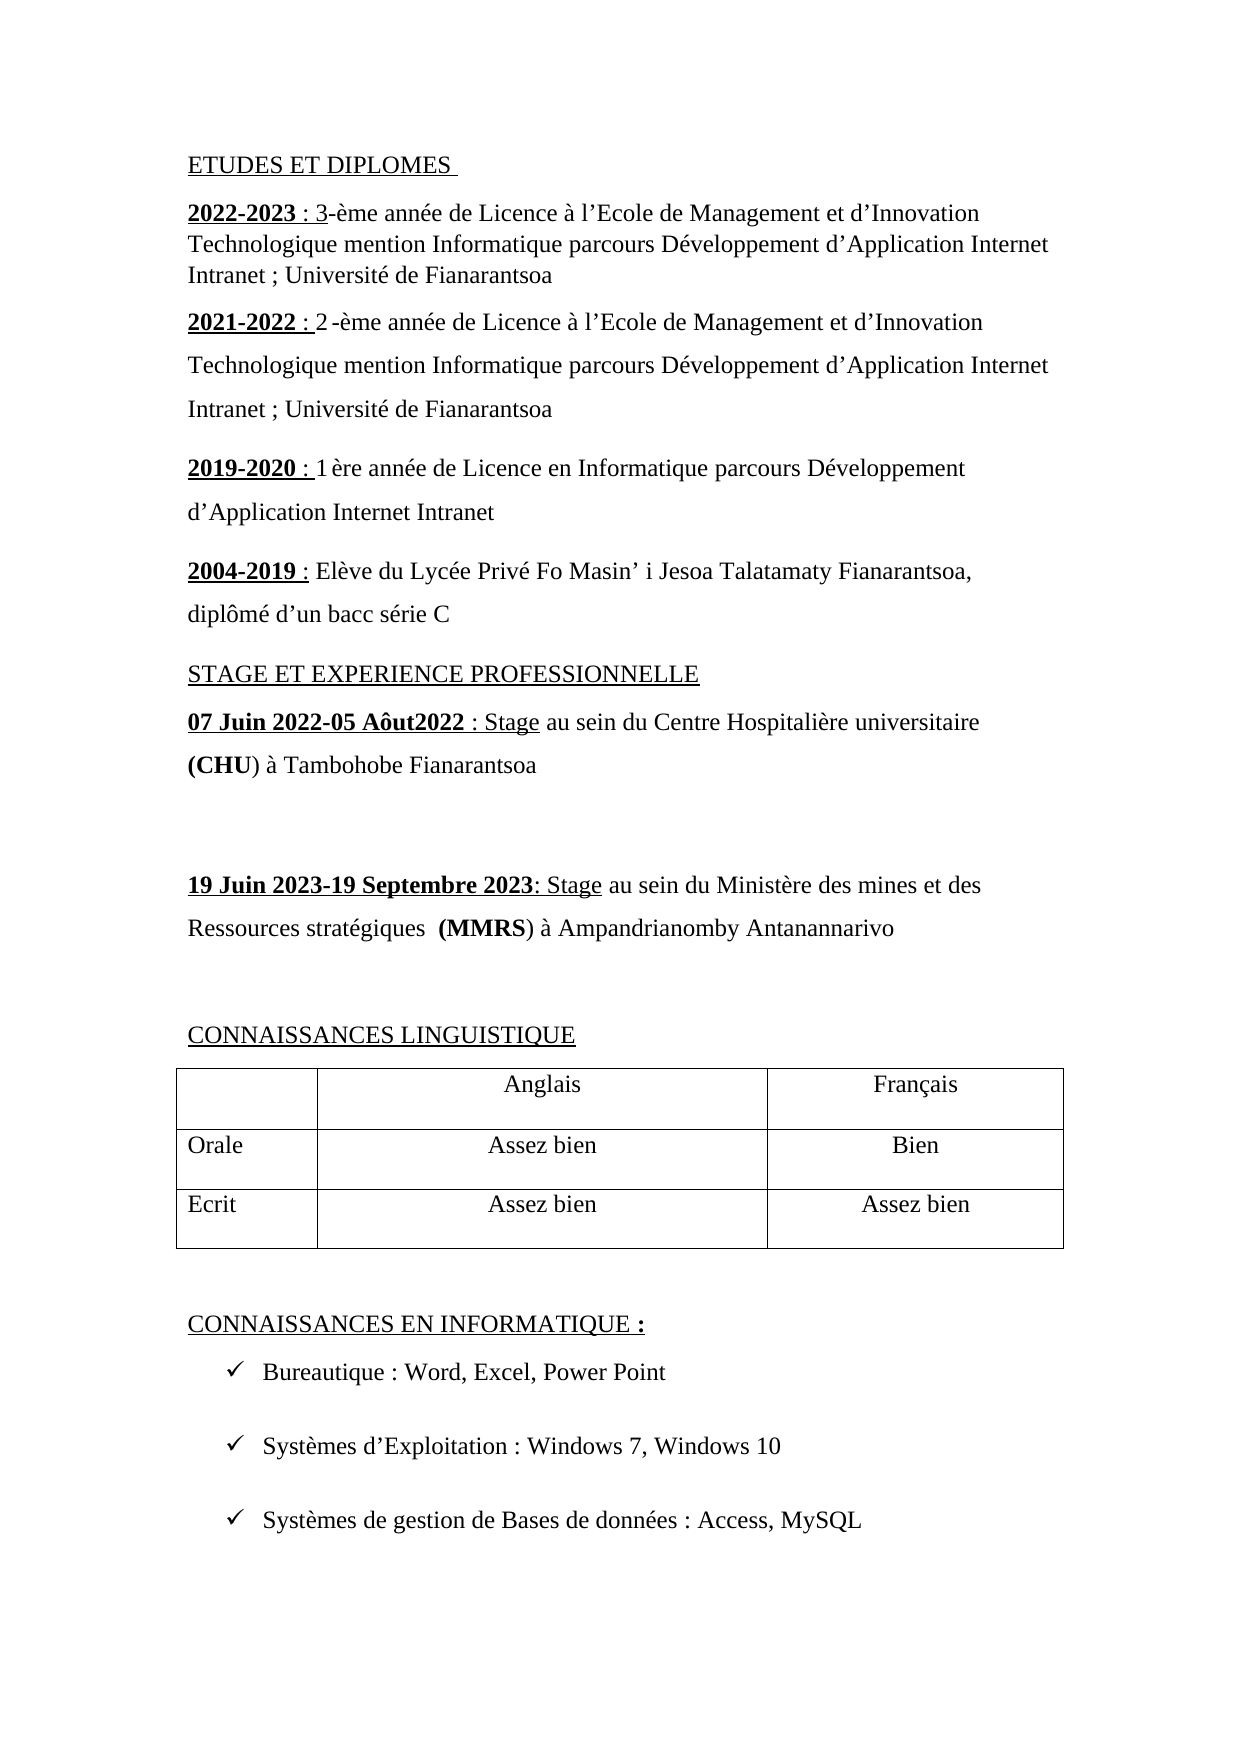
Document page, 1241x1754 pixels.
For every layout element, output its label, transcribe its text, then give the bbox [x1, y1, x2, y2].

list Systèmes de gestion de Bases de données : Access, MySQL [225, 1505, 1053, 1534]
text 2022-2023 : 3-ème année de Licence à l’Ecole de Management et d’Innovation Technologique mention Informatique parcours Développement d’Application Internet Intranet ; Université de Fianarantsoa [187, 198, 1053, 288]
list Bureautique : Word, Excel, Power Point [225, 1357, 1053, 1385]
table_cell Ecrit [177, 1190, 317, 1248]
table_header [177, 1069, 317, 1129]
list Systèmes d’Exploitation : Windows 7, Windows 10 [225, 1431, 1053, 1459]
text STAGE ET EXPERIENCE PROFESSIONNELLE [187, 659, 1053, 688]
table_cell Bien [768, 1130, 1063, 1188]
text 2004-2019 : Elève du Lycée Privé Fo Masin’ i Jesoa Talatamaty Fianarantsoa, diplômé d’un bacc série C [187, 556, 1053, 628]
text CONNAISSANCES EN INFORMATIQUE : [187, 1309, 1053, 1338]
table_header Français [768, 1069, 1063, 1129]
text 07 Juin 2022-05 Aôut2022 : Stage au sein du Centre Hospitalière universitaire (CHU) à Tambohobe Fianarantsoa [187, 707, 1053, 779]
table_cell Assez bien [318, 1190, 767, 1248]
text CONNAISSANCES LINGUISTIQUE [187, 1020, 1053, 1049]
table_header Anglais [318, 1069, 767, 1129]
table_cell Orale [177, 1130, 317, 1188]
table_cell Assez bien [768, 1190, 1063, 1248]
text 19 Juin 2023-19 Septembre 2023: Stage au sein du Ministère des mines et des Ressources stratégiques (MMRS) à Ampandrianomby Antanannarivo [187, 870, 1053, 942]
text ETUDES ET DIPLOMES [187, 150, 1053, 179]
text 2021-2022 : 2 -ème année de Licence à l’Ecole de Management et d’Innovation Technologique mention Informatique parcours Développement d’Application Internet Intranet ; Université de Fianarantsoa [187, 307, 1053, 422]
table_cell Assez bien [318, 1130, 767, 1188]
text 2019-2020 : 1 ère année de Licence en Informatique parcours Développement d’Application Internet Intranet [187, 453, 1053, 525]
